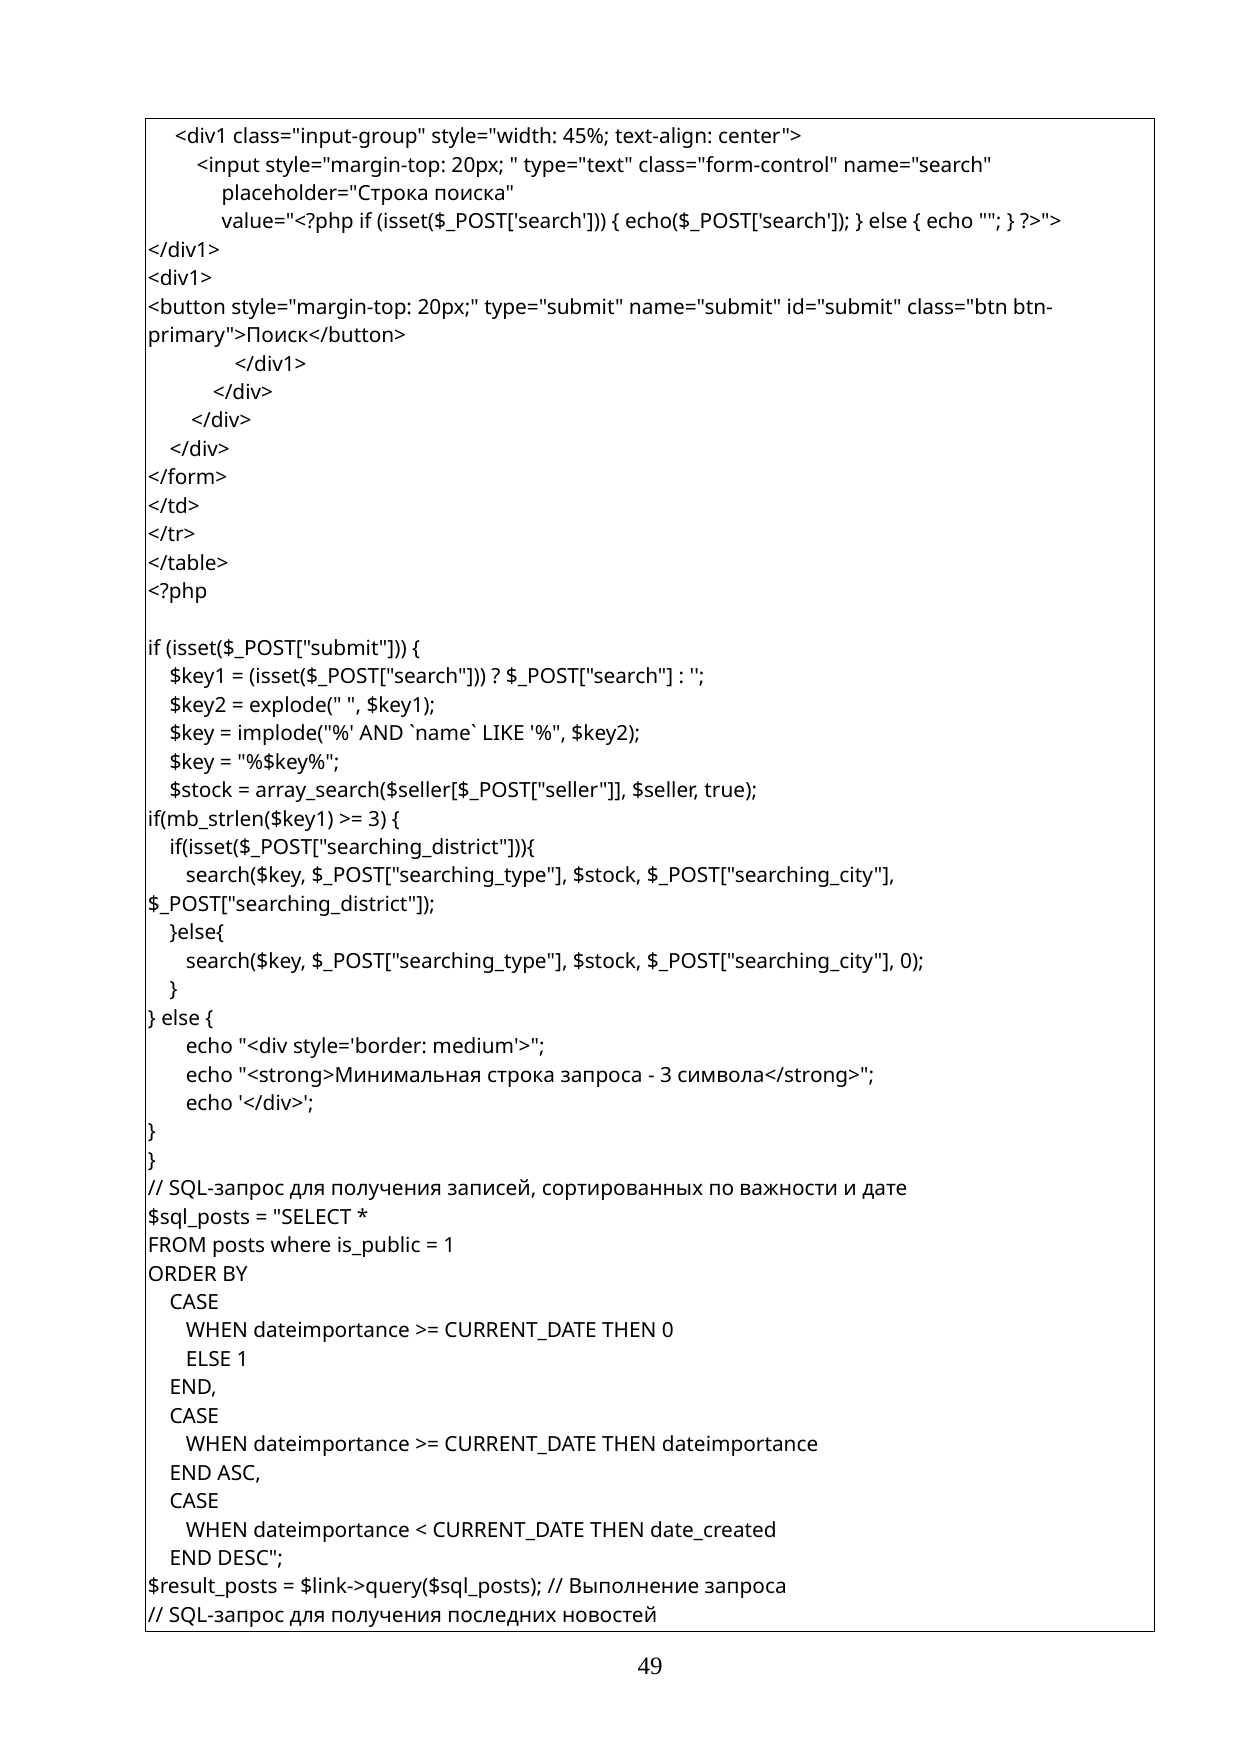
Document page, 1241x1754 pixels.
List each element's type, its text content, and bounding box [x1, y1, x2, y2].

text </div> [148, 434, 1152, 462]
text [146, 573, 1154, 1631]
text </td> [148, 491, 1152, 519]
text <div1 class="input-group" style="width: 45%; text-align: center"> [146, 119, 1154, 150]
text </div> [148, 406, 1152, 434]
text value="<?php if (isset($_POST['search'])) { echo($_POST['search']); } else { echo ""; } ?>"> [148, 207, 1152, 235]
text <button style="margin-top: 20px;" type="submit" name="submit" id="submit" class="btn btn-primary">Поиск</button> [148, 292, 1152, 349]
text </div1> [148, 349, 1152, 377]
text </div1> [148, 235, 1152, 263]
text placeholder="Строка поиска" [148, 178, 1152, 207]
text </form> [148, 462, 1152, 491]
text </table> [148, 548, 1152, 573]
text <div1> [148, 263, 1152, 292]
text </tr> [148, 519, 1152, 548]
text <input style="margin-top: 20px; " type="text" class="form-control" name="search" [148, 150, 1152, 178]
text </div> [148, 377, 1152, 406]
